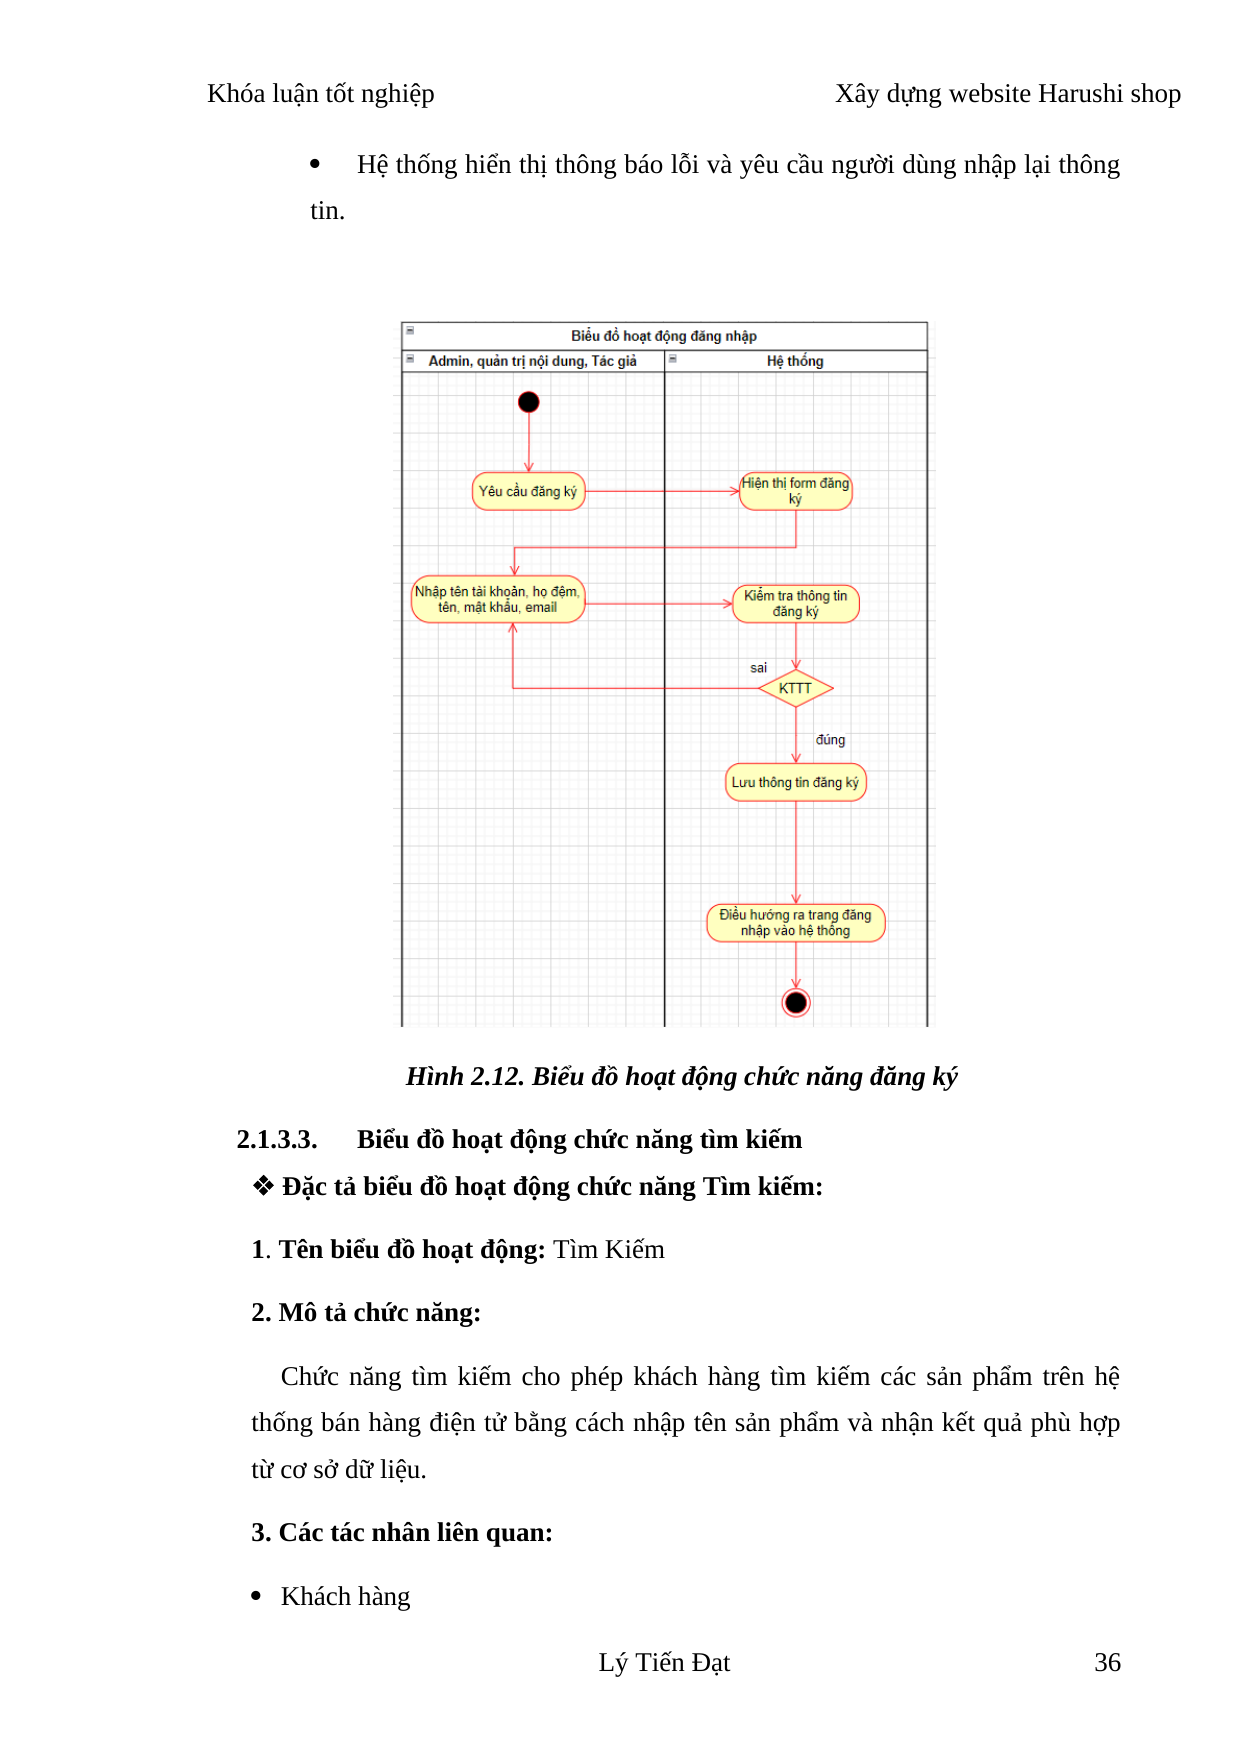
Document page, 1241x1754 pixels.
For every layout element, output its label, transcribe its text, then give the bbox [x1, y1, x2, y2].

picture [393, 321, 936, 1028]
list Đặc tả biểu đồ hoạt động chức năng Tìm kiếm: [251, 1169, 1122, 1201]
text 1. Tên biểu đồ hoạt động: Tìm Kiếm [207, 1233, 1122, 1264]
list Khách hàng [251, 1580, 1122, 1611]
text Chức năng tìm kiếm cho phép khách hàng tìm kiếm các sản phẩm trên hệ thống bán hàng điện tử bằng cách nhập tên sản phẩm và nhận kết quả phù hợp từ cơ sở dữ liệu. [251, 1360, 1122, 1484]
text 3. Các tác nhân liên quan: [207, 1516, 1122, 1548]
text 2. Mô tả chức năng: [207, 1296, 1122, 1328]
list Hệ thống hiển thị thông báo lỗi và yêu cầu người dùng nhập lại thông tin. [310, 148, 1122, 226]
text Hình 2.12. Biểu đồ hoạt động chức năng đăng ký [244, 1059, 1122, 1091]
subtitle Biểu đồ hoạt động chức năng tìm kiếm [236, 1123, 1122, 1154]
